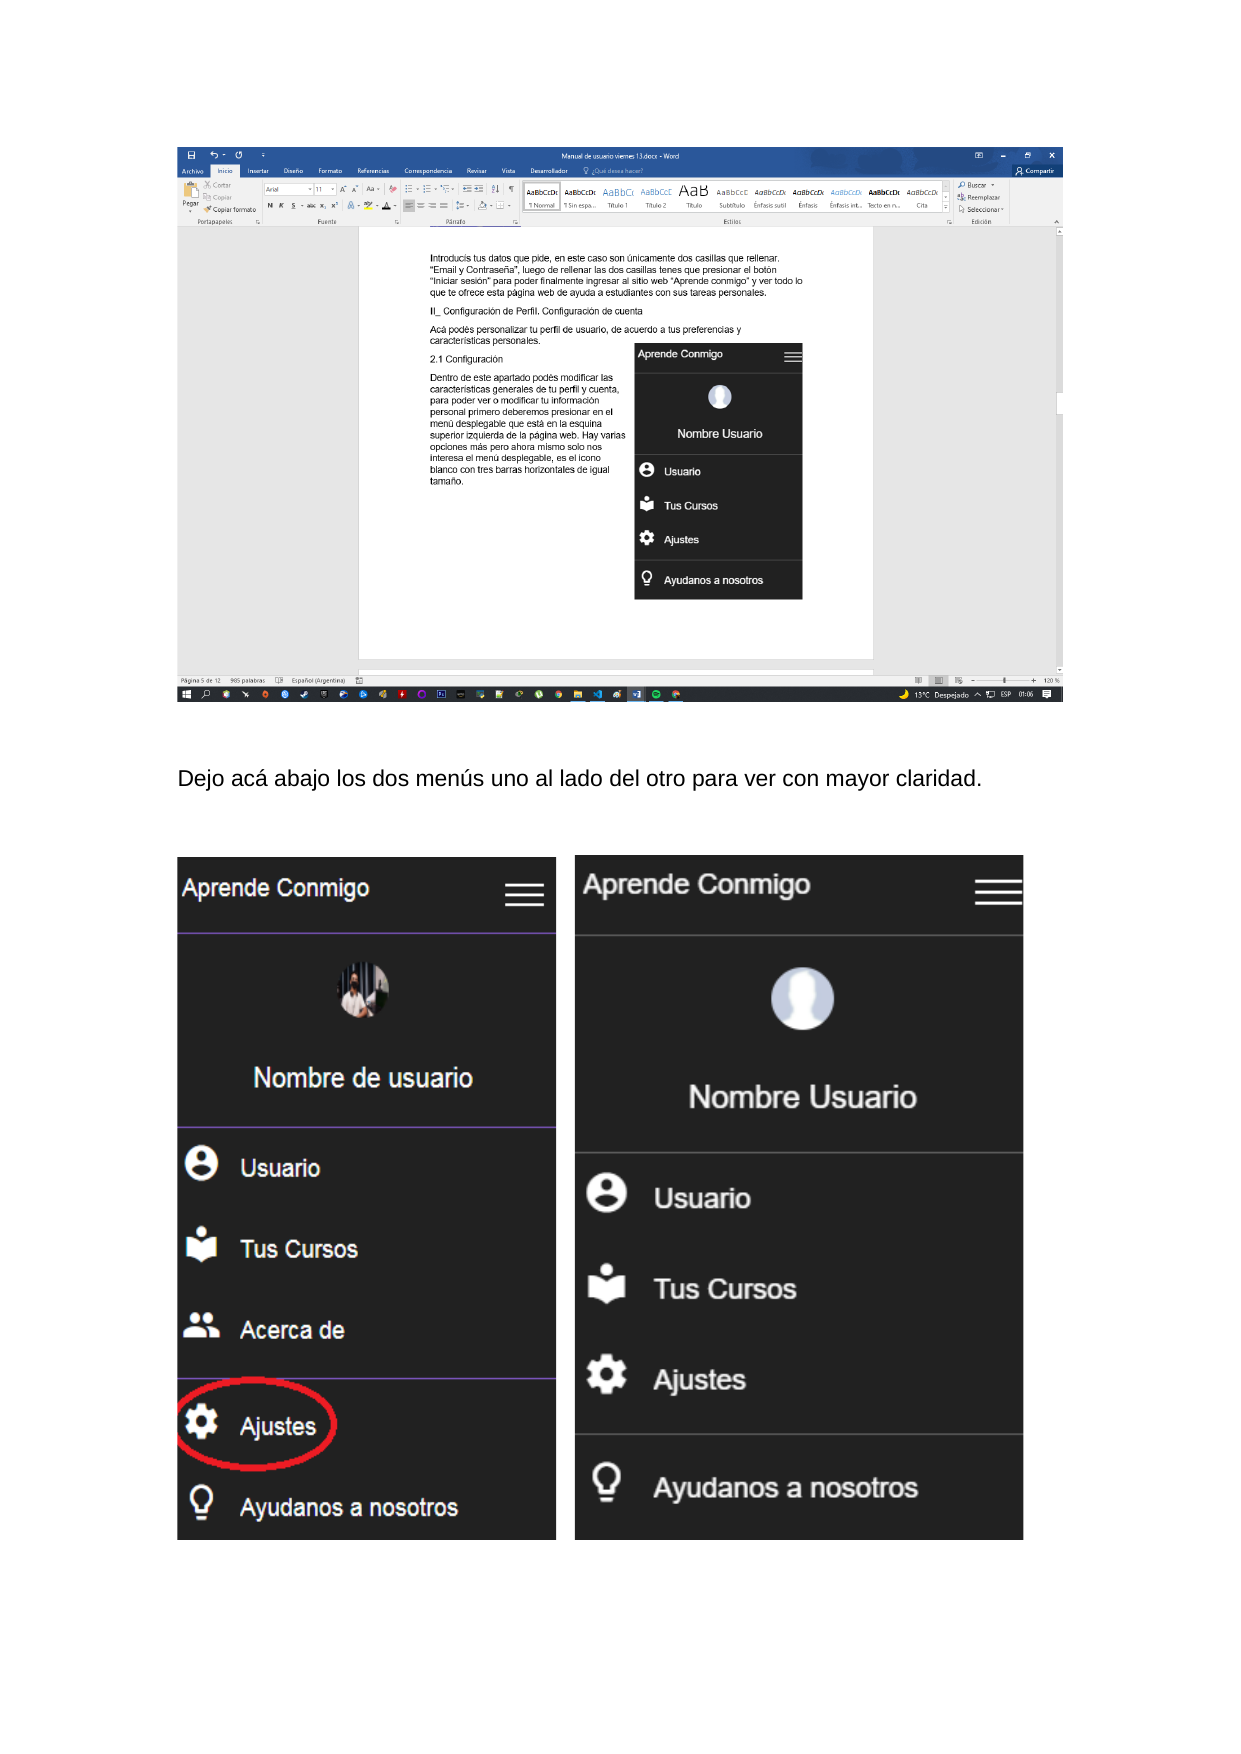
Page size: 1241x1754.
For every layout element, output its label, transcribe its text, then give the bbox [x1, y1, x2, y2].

picture [177, 857, 557, 1540]
picture [574, 855, 1024, 1540]
text Dejo acá abajo los dos menús uno al lado del otro para ver con mayor claridad. [177, 765, 1063, 792]
picture [177, 147, 1063, 702]
